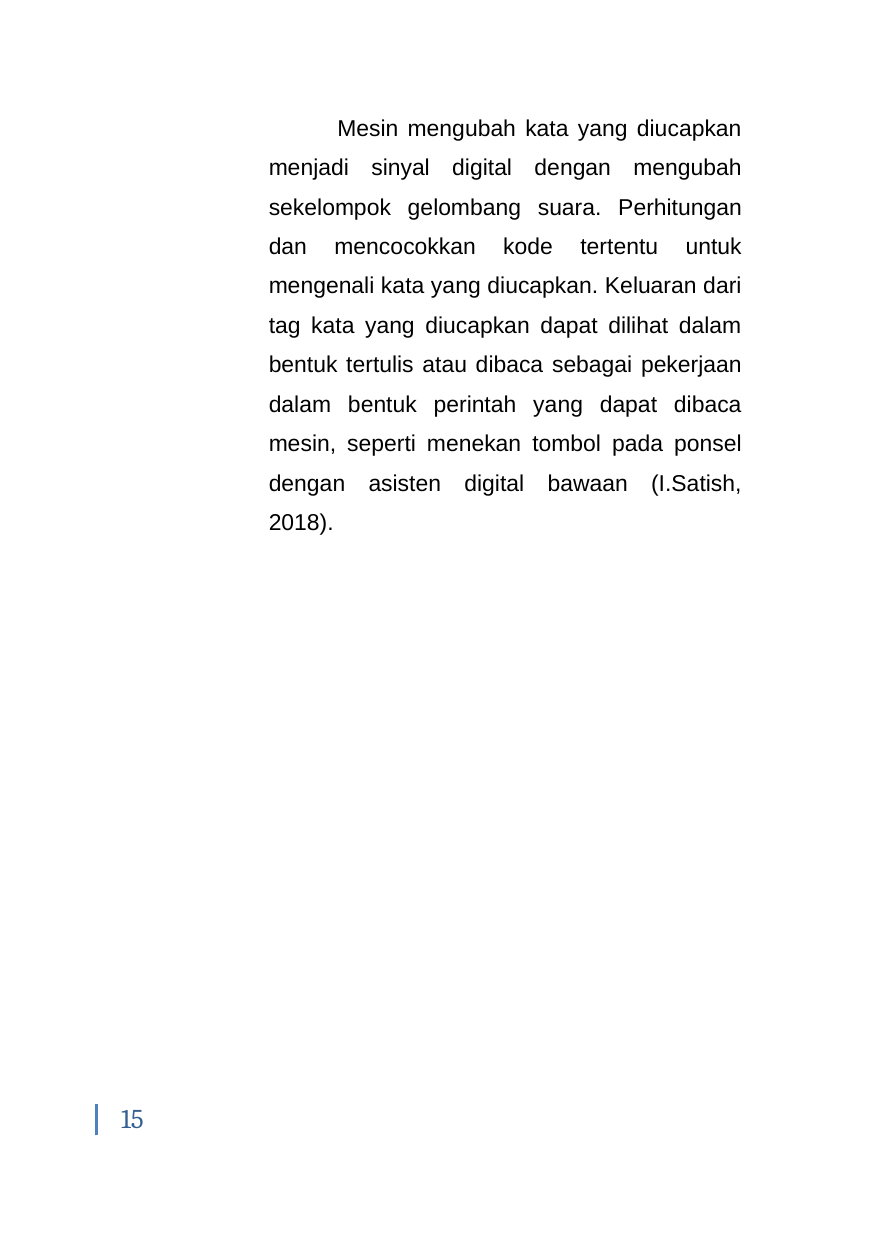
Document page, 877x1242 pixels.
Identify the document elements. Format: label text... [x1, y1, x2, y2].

text Mesin mengubah kata yang diucapkan menjadi sinyal digital dengan mengubah sekelompok gelombang suara. Perhitungan dan mencocokkan kode tertentu untuk mengenali kata yang diucapkan. Keluaran dari tag kata yang diucapkan dapat dilihat dalam bentuk tertulis atau dibaca sebagai pekerjaan dalam bentuk perintah yang dapat dibaca mesin, seperti menekan tombol pada ponsel dengan asisten digital bawaan (I.Satish, 2018). [268, 114, 742, 536]
